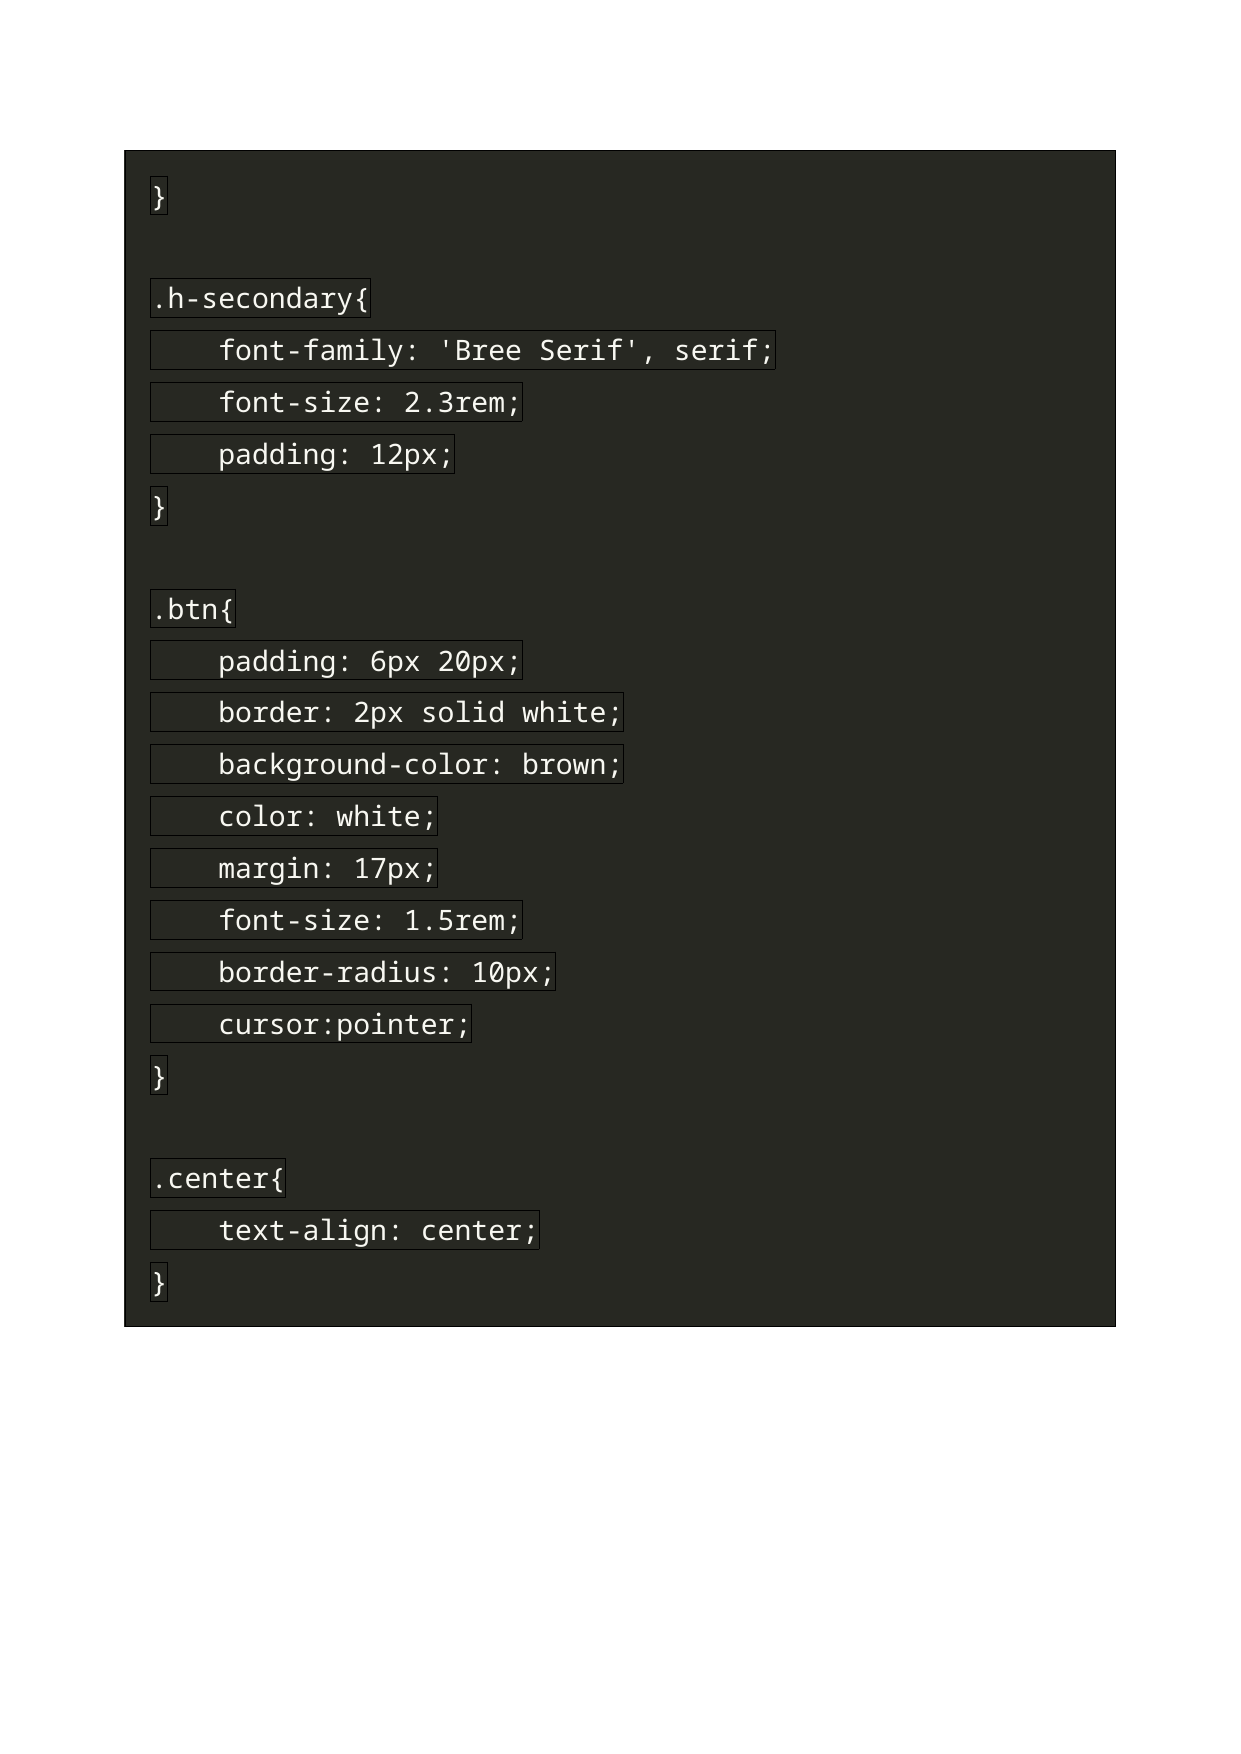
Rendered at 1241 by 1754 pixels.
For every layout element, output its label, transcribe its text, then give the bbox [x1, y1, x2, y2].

text border-radius: 10px; [126, 926, 1115, 978]
text border: 2px solid white; [126, 667, 1115, 718]
text color: white; [126, 770, 1115, 822]
text font-size: 1.5rem; [126, 874, 1115, 926]
text .center{ [126, 1132, 1115, 1184]
text } [126, 1030, 1115, 1082]
text background-color: brown; [126, 718, 1115, 770]
text text-align: center; [126, 1184, 1115, 1236]
text padding: 12px; [126, 408, 1115, 460]
text font-size: 2.3rem; [126, 356, 1115, 408]
text } [126, 1236, 1115, 1326]
text padding: 6px 20px; [126, 615, 1115, 667]
text } [126, 151, 1115, 202]
text .h-secondary{ [126, 253, 1115, 304]
text margin: 17px; [126, 822, 1115, 874]
text } [126, 460, 1115, 512]
text cursor:pointer; [126, 978, 1115, 1030]
text .btn{ [126, 563, 1115, 615]
text font-family: 'Bree Serif', serif; [126, 304, 1115, 356]
